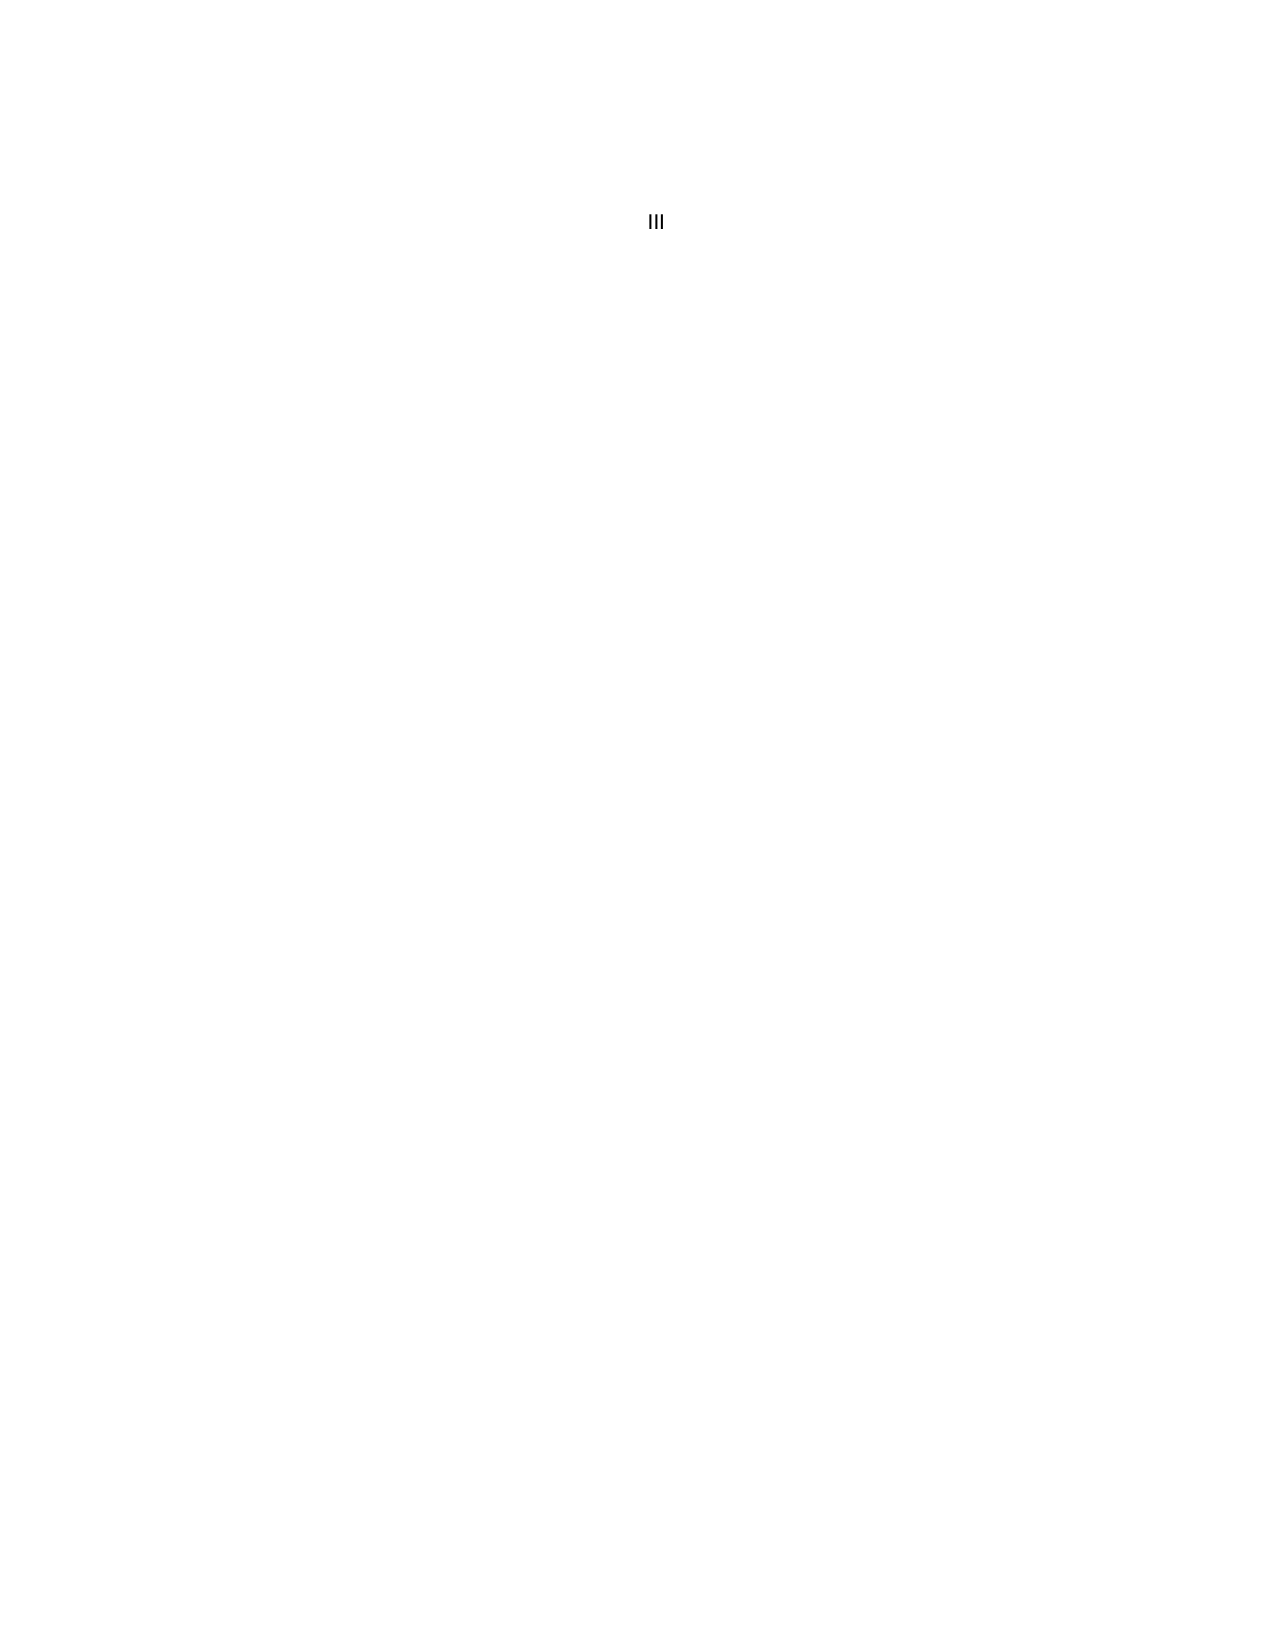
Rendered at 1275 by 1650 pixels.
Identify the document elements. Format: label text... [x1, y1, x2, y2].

text III [150, 207, 1162, 235]
